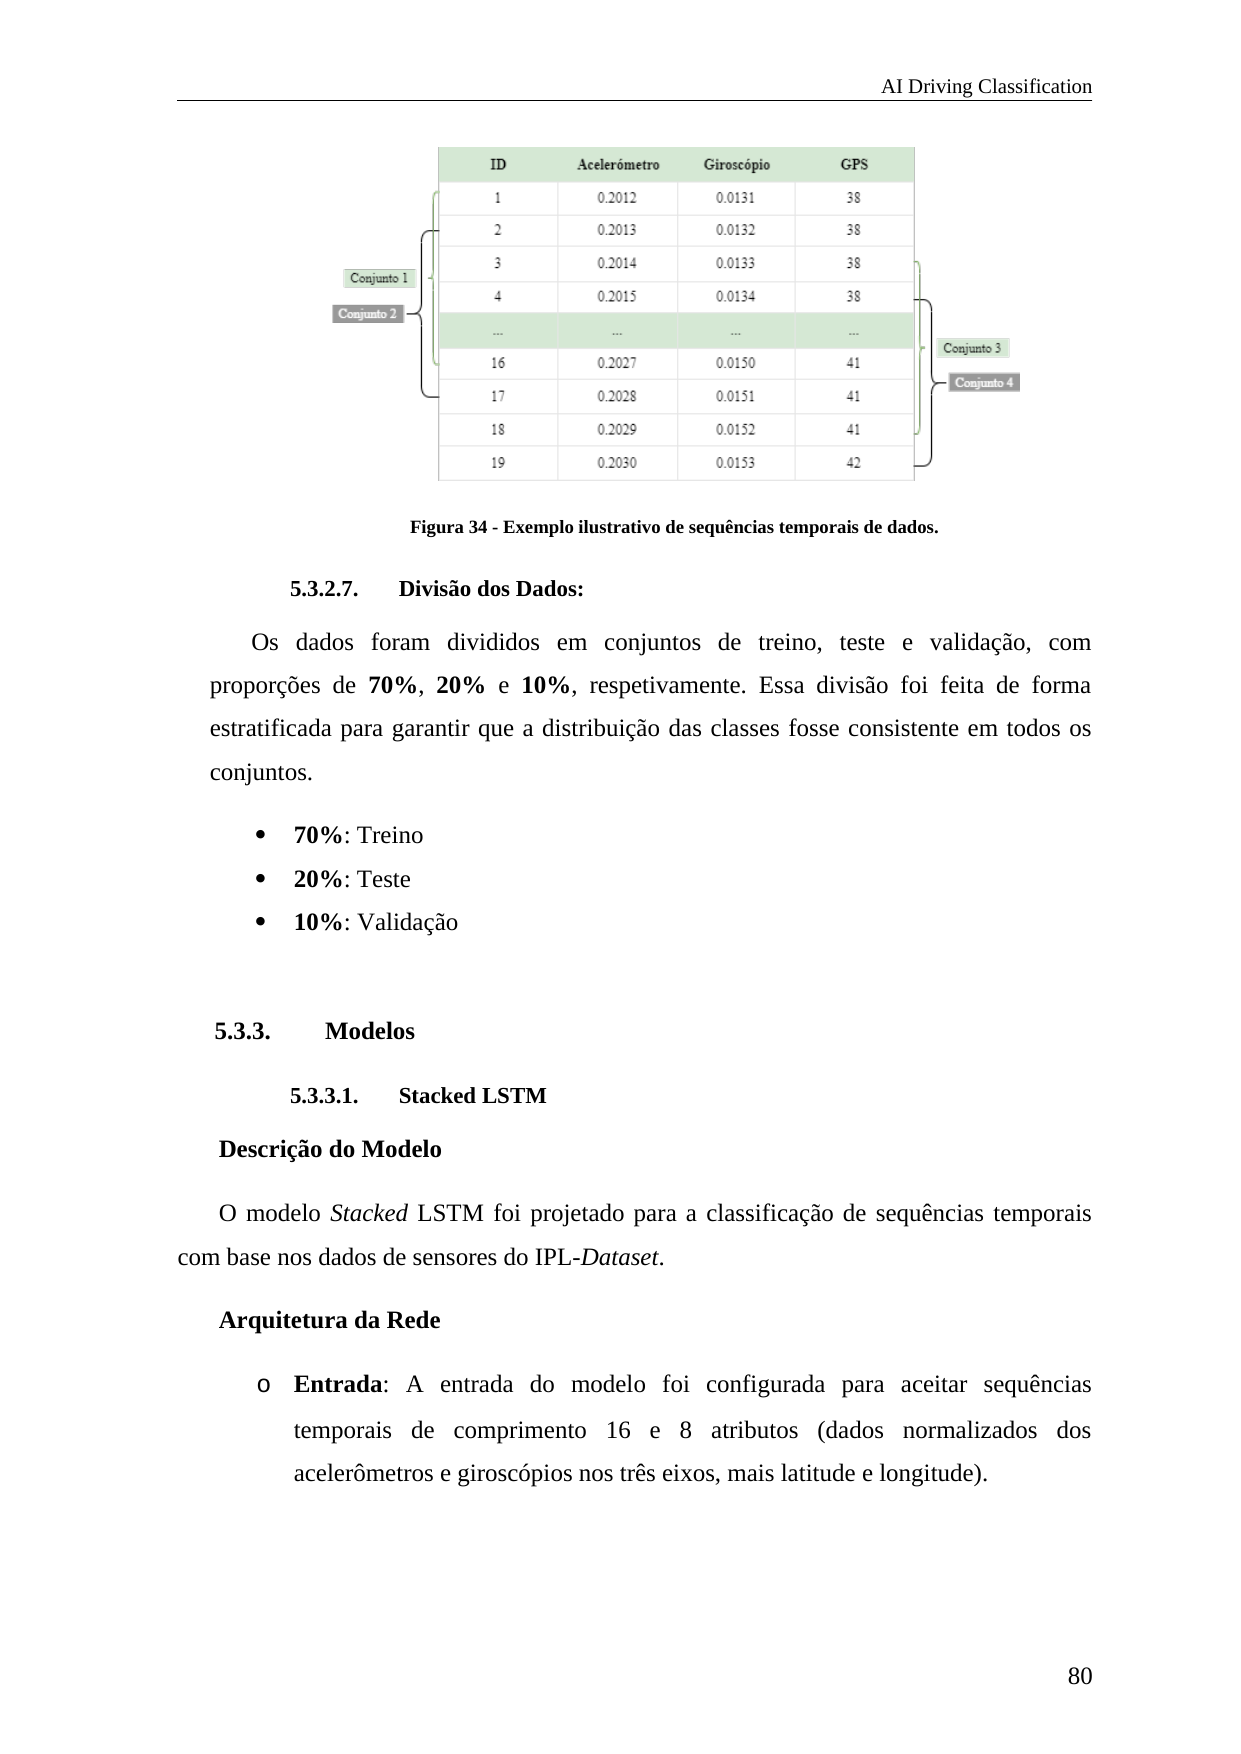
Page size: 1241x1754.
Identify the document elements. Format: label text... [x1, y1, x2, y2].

subtitle Divisão dos Dados: [290, 575, 1092, 602]
text O modelo Stacked LSTM foi projetado para a classificação de sequências temporais com base nos dados de sensores do IPL-Dataset. [177, 1198, 1092, 1270]
picture [332, 147, 1020, 481]
subtitle Modelos [214, 1016, 1092, 1045]
text Os dados foram divididos em conjuntos de treino, teste e validação, com proporções de 70%, 20% e 10%, respetivamente. Essa divisão foi feita de forma estratificada para garantir que a distribuição das classes fosse consistente em todos os conjuntos. [209, 627, 1092, 785]
list 70%: Treino [256, 821, 1092, 849]
text Arquitetura da Rede [177, 1306, 1092, 1334]
text Descrição do Modelo [177, 1134, 1092, 1163]
list Entrada: A entrada do modelo foi configurada para aceitar sequências temporais de comprimento 16 e 8 atributos (dados normalizados dos acelerômetros e giroscópios nos três eixos, mais latitude e longitude). [256, 1369, 1092, 1487]
list 20%: Teste [256, 864, 1092, 892]
subtitle Stacked LSTM [290, 1082, 1092, 1109]
text Figura 34 - Exemplo ilustrativo de sequências temporais de dados. [256, 516, 1092, 538]
list 10%: Validação [256, 907, 1092, 936]
